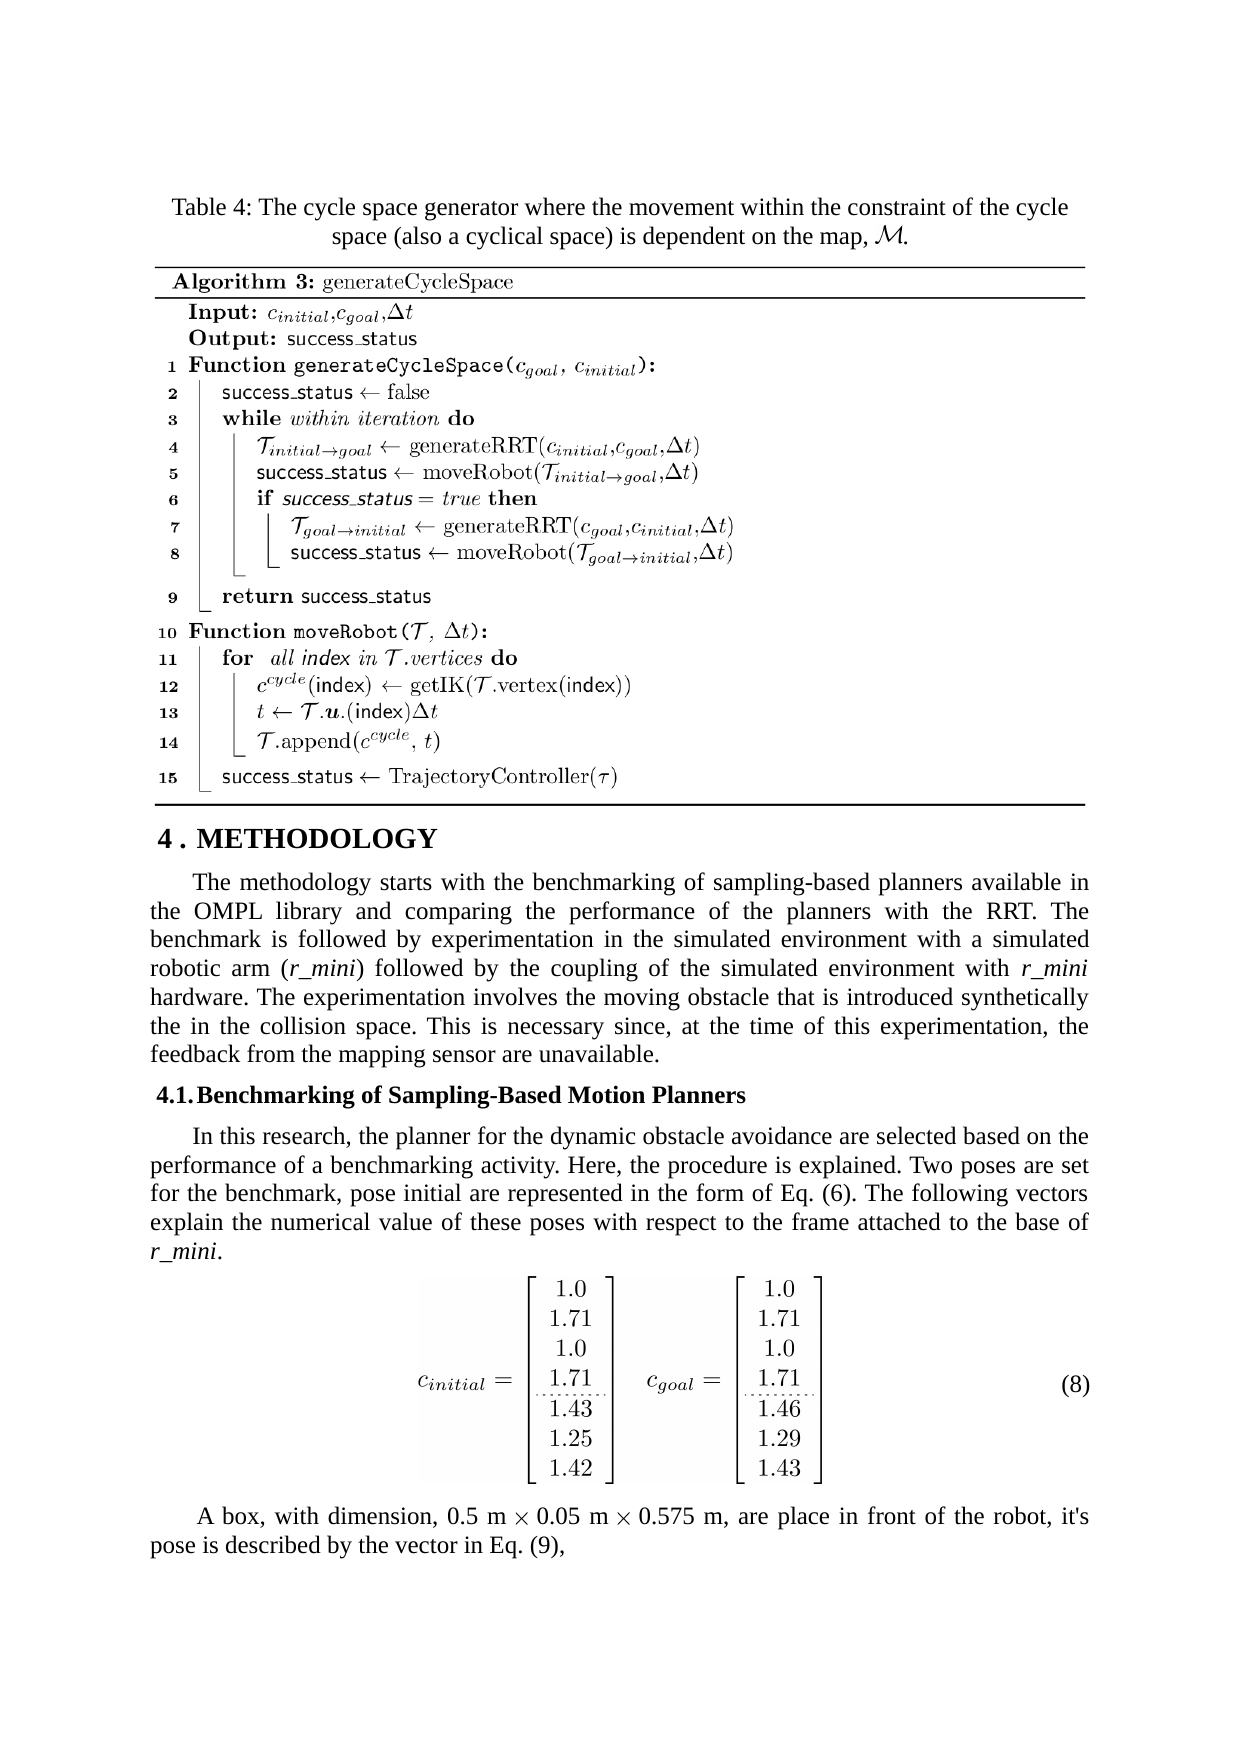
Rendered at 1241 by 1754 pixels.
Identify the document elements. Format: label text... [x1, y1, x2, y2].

picture [150, 261, 1091, 810]
list A box, with dimension, 0.5 m 0.05 m 0.575 m, are place in front of the robot, it's pose is described by the vector in Eq. (9), [150, 1501, 1090, 1559]
list Table 4: The cycle space generator where the movement within the constraint of the cycle space (also a cyclical space) is dependent on the map, . [150, 192, 1090, 249]
picture [515, 1512, 528, 1525]
list Benchmarking of Sampling-Based Motion Planners [150, 1080, 1090, 1109]
picture [418, 1276, 822, 1484]
picture [875, 225, 903, 244]
list In this research, the planner for the dynamic obstacle avoidance are selected based on the performance of a benchmarking activity. Here, the procedure is explained. Two poses are set for the benchmark, pose initial are represented in the form of Eq. (6). The following vectors explain the numerical value of these poses with respect to the frame attached to the base of r_mini. [150, 1121, 1090, 1265]
list The methodology starts with the benchmarking of sampling-based planners available in the OMPL library and comparing the performance of the planners with the RRT. The benchmark is followed by experimentation in the simulated environment with a simulated robotic arm (r_mini) followed by the coupling of the simulated environment with r_mini hardware. The experimentation involves the moving obstacle that is introduced synthetically the in the collision space. This is necessary since, at the time of this experimentation, the feedback from the mapping sensor are unavailable. [150, 867, 1090, 1068]
picture [617, 1512, 630, 1525]
list METHODOLOGY [150, 822, 1090, 855]
